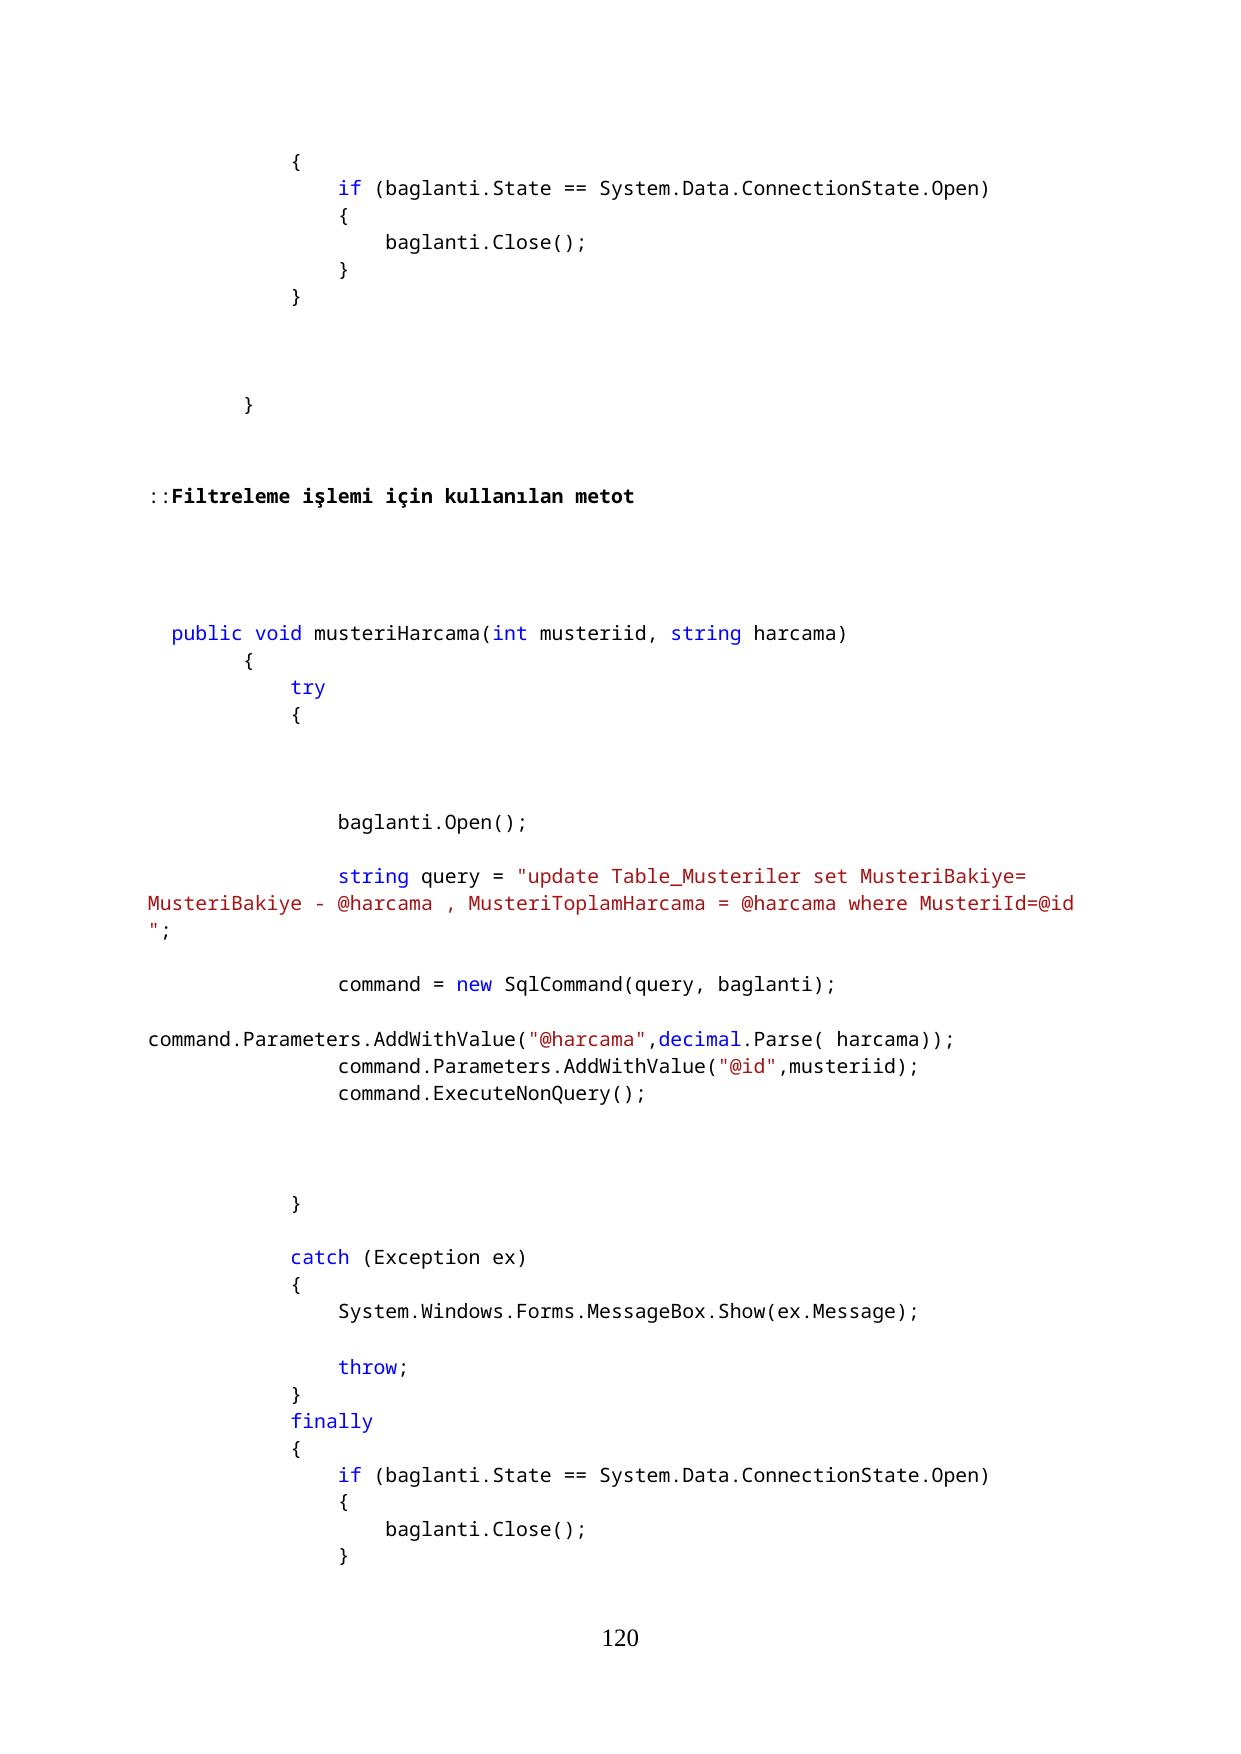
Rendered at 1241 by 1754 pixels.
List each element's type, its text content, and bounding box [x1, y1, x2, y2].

text } [148, 256, 1092, 283]
text } [148, 1542, 1092, 1569]
text } [148, 1189, 1092, 1216]
text if (baglanti.State == System.Data.ConnectionState.Open) [148, 175, 1092, 202]
text { [148, 1270, 1092, 1297]
text baglanti.Open(); [148, 808, 1092, 835]
text command.Parameters.AddWithValue("@harcama",decimal.Parse( harcama)); [148, 997, 1092, 1053]
text } [148, 1380, 1092, 1407]
text if (baglanti.State == System.Data.ConnectionState.Open) [148, 1461, 1092, 1488]
text baglanti.Close(); [148, 1515, 1092, 1542]
text } [148, 283, 1092, 309]
text try [148, 673, 1092, 700]
text string query = "update Table_Musteriler set MusteriBakiye= MusteriBakiye - @harcama , MusteriToplamHarcama = @harcama where MusteriId=@id "; [148, 862, 1092, 943]
text } [148, 391, 1092, 417]
text command = new SqlCommand(query, baglanti); [148, 970, 1092, 997]
text throw; [148, 1353, 1092, 1380]
text public void musteriHarcama(int musteriid, string harcama) [148, 619, 1092, 646]
text command.ExecuteNonQuery(); [148, 1079, 1092, 1107]
text baglanti.Close(); [148, 229, 1092, 256]
text { [148, 1488, 1092, 1515]
text command.Parameters.AddWithValue("@id",musteriid); [148, 1053, 1092, 1079]
text { [148, 202, 1092, 229]
text { [148, 646, 1092, 673]
text { [148, 1434, 1092, 1461]
text { [148, 700, 1092, 727]
text { [148, 148, 1092, 175]
text ::Filtreleme işlemi için kullanılan metot [148, 482, 1092, 509]
text finally [148, 1407, 1092, 1434]
text System.Windows.Forms.MessageBox.Show(ex.Message); [148, 1297, 1092, 1324]
text catch (Exception ex) [148, 1243, 1092, 1270]
